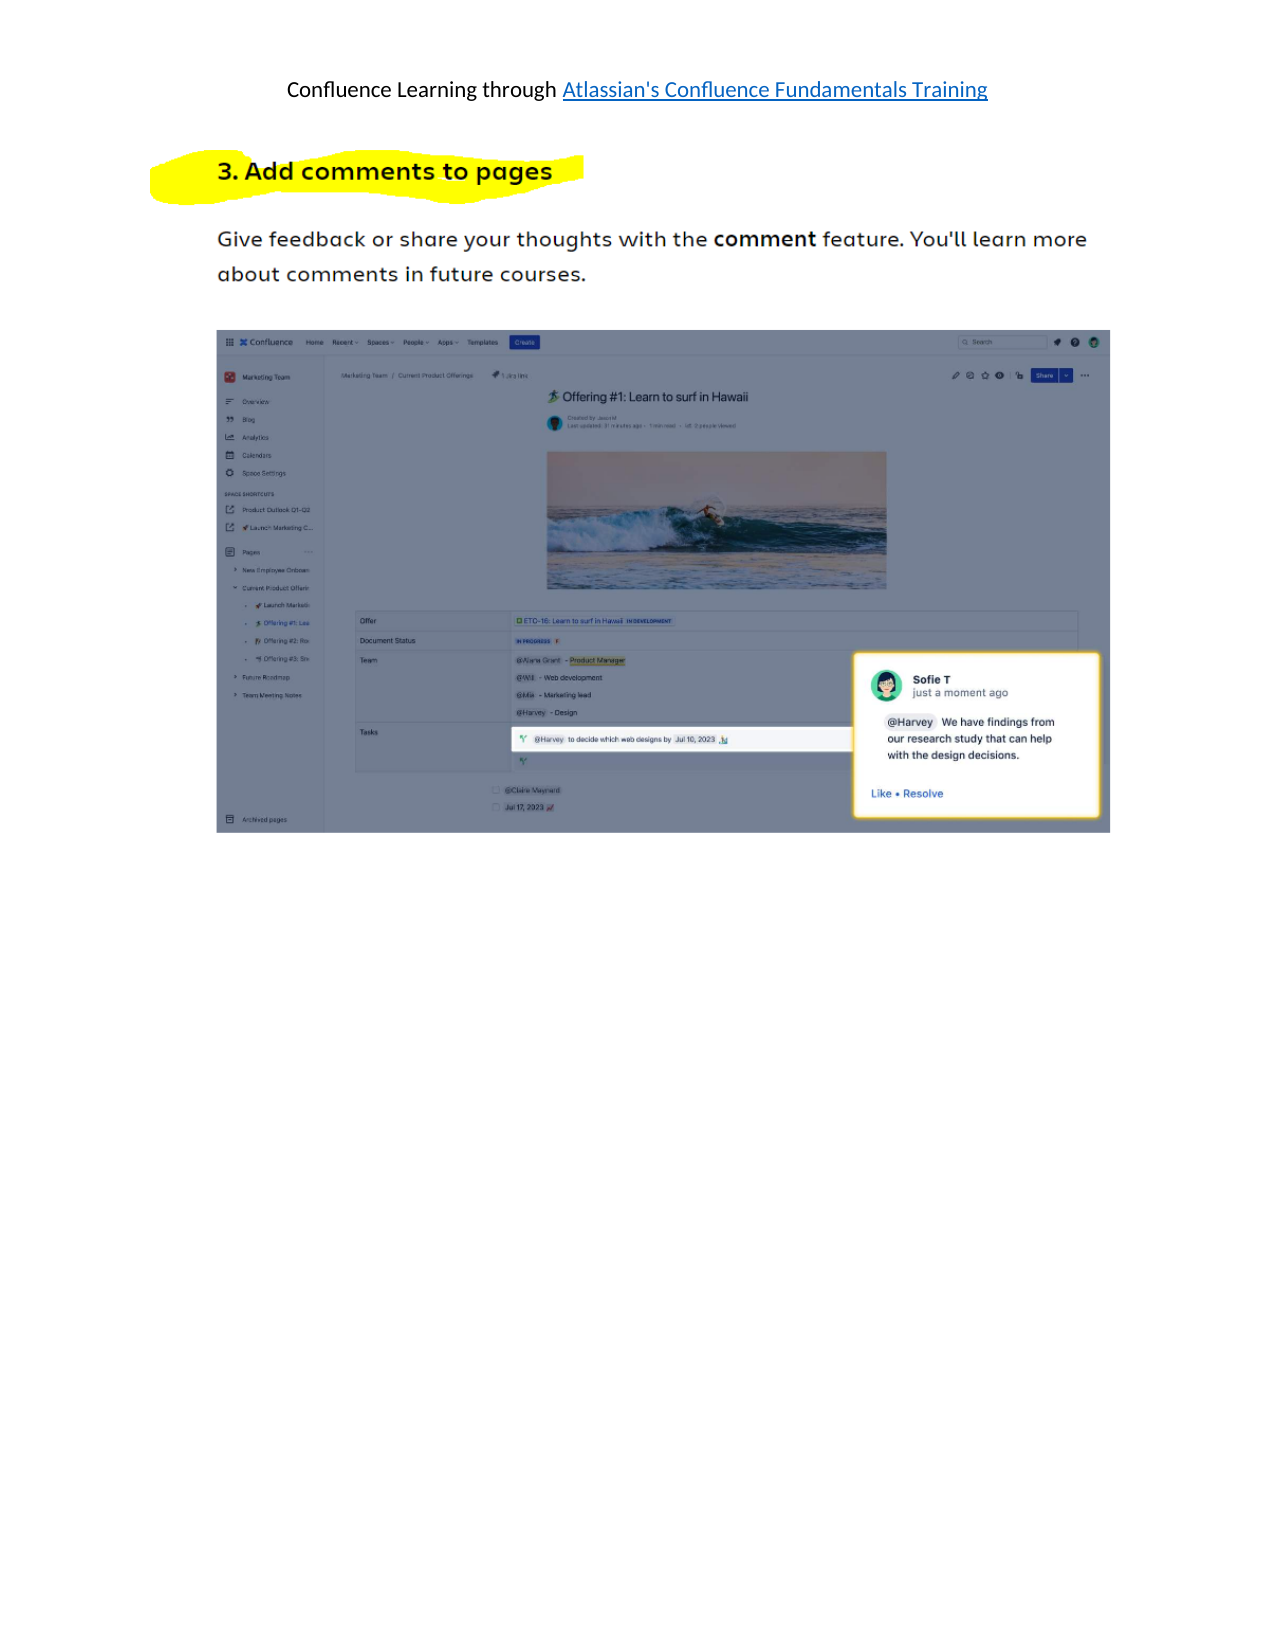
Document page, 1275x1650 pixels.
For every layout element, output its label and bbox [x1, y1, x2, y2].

picture [150, 150, 1125, 854]
